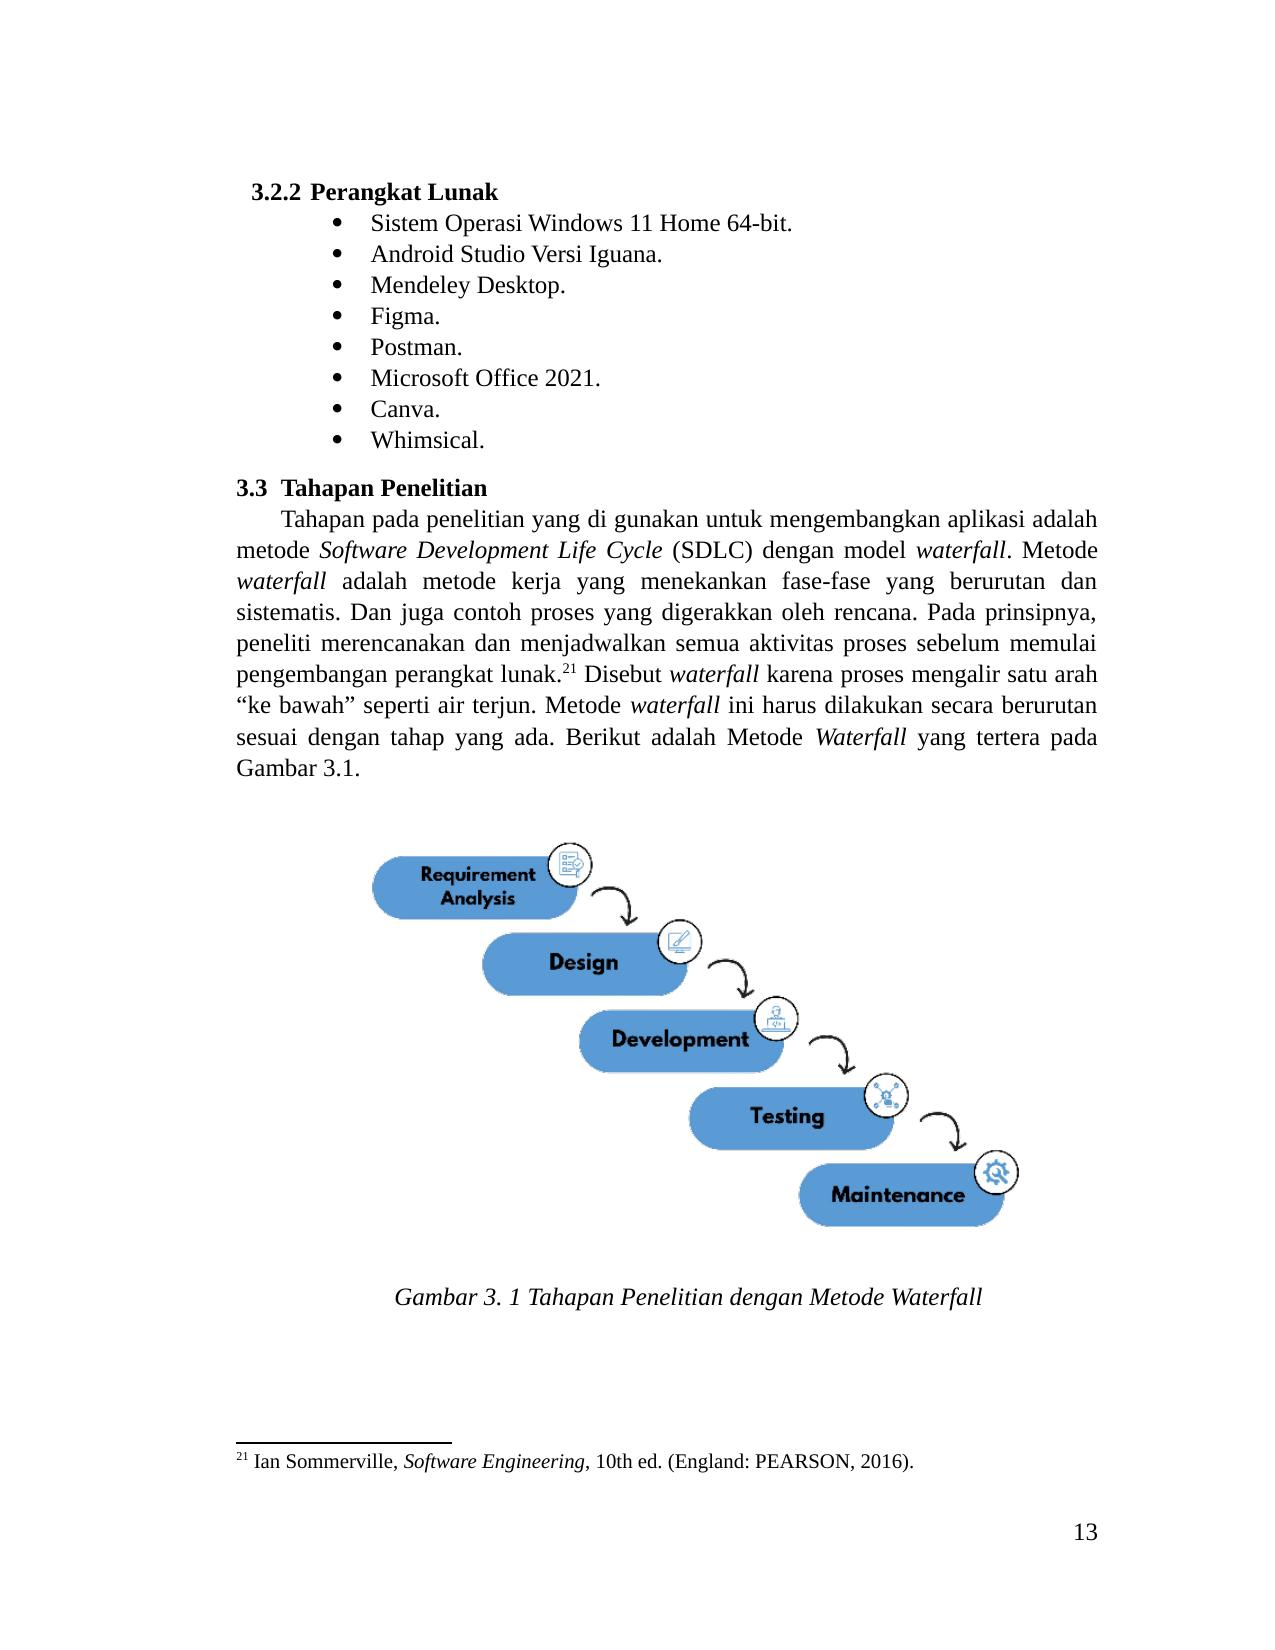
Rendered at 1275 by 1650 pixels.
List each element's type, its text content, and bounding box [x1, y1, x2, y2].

list Perangkat Lunak [251, 177, 1098, 206]
list Postman. [333, 332, 1098, 361]
list Mendeley Desktop. [333, 270, 1098, 299]
list Sistem Operasi Windows 11 Home 64-bit. [333, 208, 1098, 237]
list Microsoft Office 2021. [333, 363, 1098, 392]
list Whimsical. [333, 426, 1098, 454]
list Canva. [333, 394, 1098, 423]
text Tahapan pada penelitian yang di gunakan untuk mengembangkan aplikasi adalah metode Software Development Life Cycle (SDLC) dengan model waterfall. Metode waterfall adalah metode kerja yang menekankan fase-fase yang berurutan dan sistematis. Dan juga contoh proses yang digerakkan oleh rencana. Pada prinsipnya, peneliti merencanakan dan menjadwalkan semua aktivitas proses sebelum memulai pengembangan perangkat lunak. Disebut waterfall karena proses mengalir satu arah “ke bawah” seperti air terjun. Metode waterfall ini harus dilakukan secara berurutan sesuai dengan tahap yang ada. Berikut adalah Metode Waterfall yang tertera pada Gambar 3.1. [236, 504, 1098, 781]
list Android Studio Versi Iguana. [333, 239, 1098, 268]
list Tahapan Penelitian [236, 473, 1098, 502]
list Figma. [333, 301, 1098, 330]
picture [278, 810, 1100, 1273]
